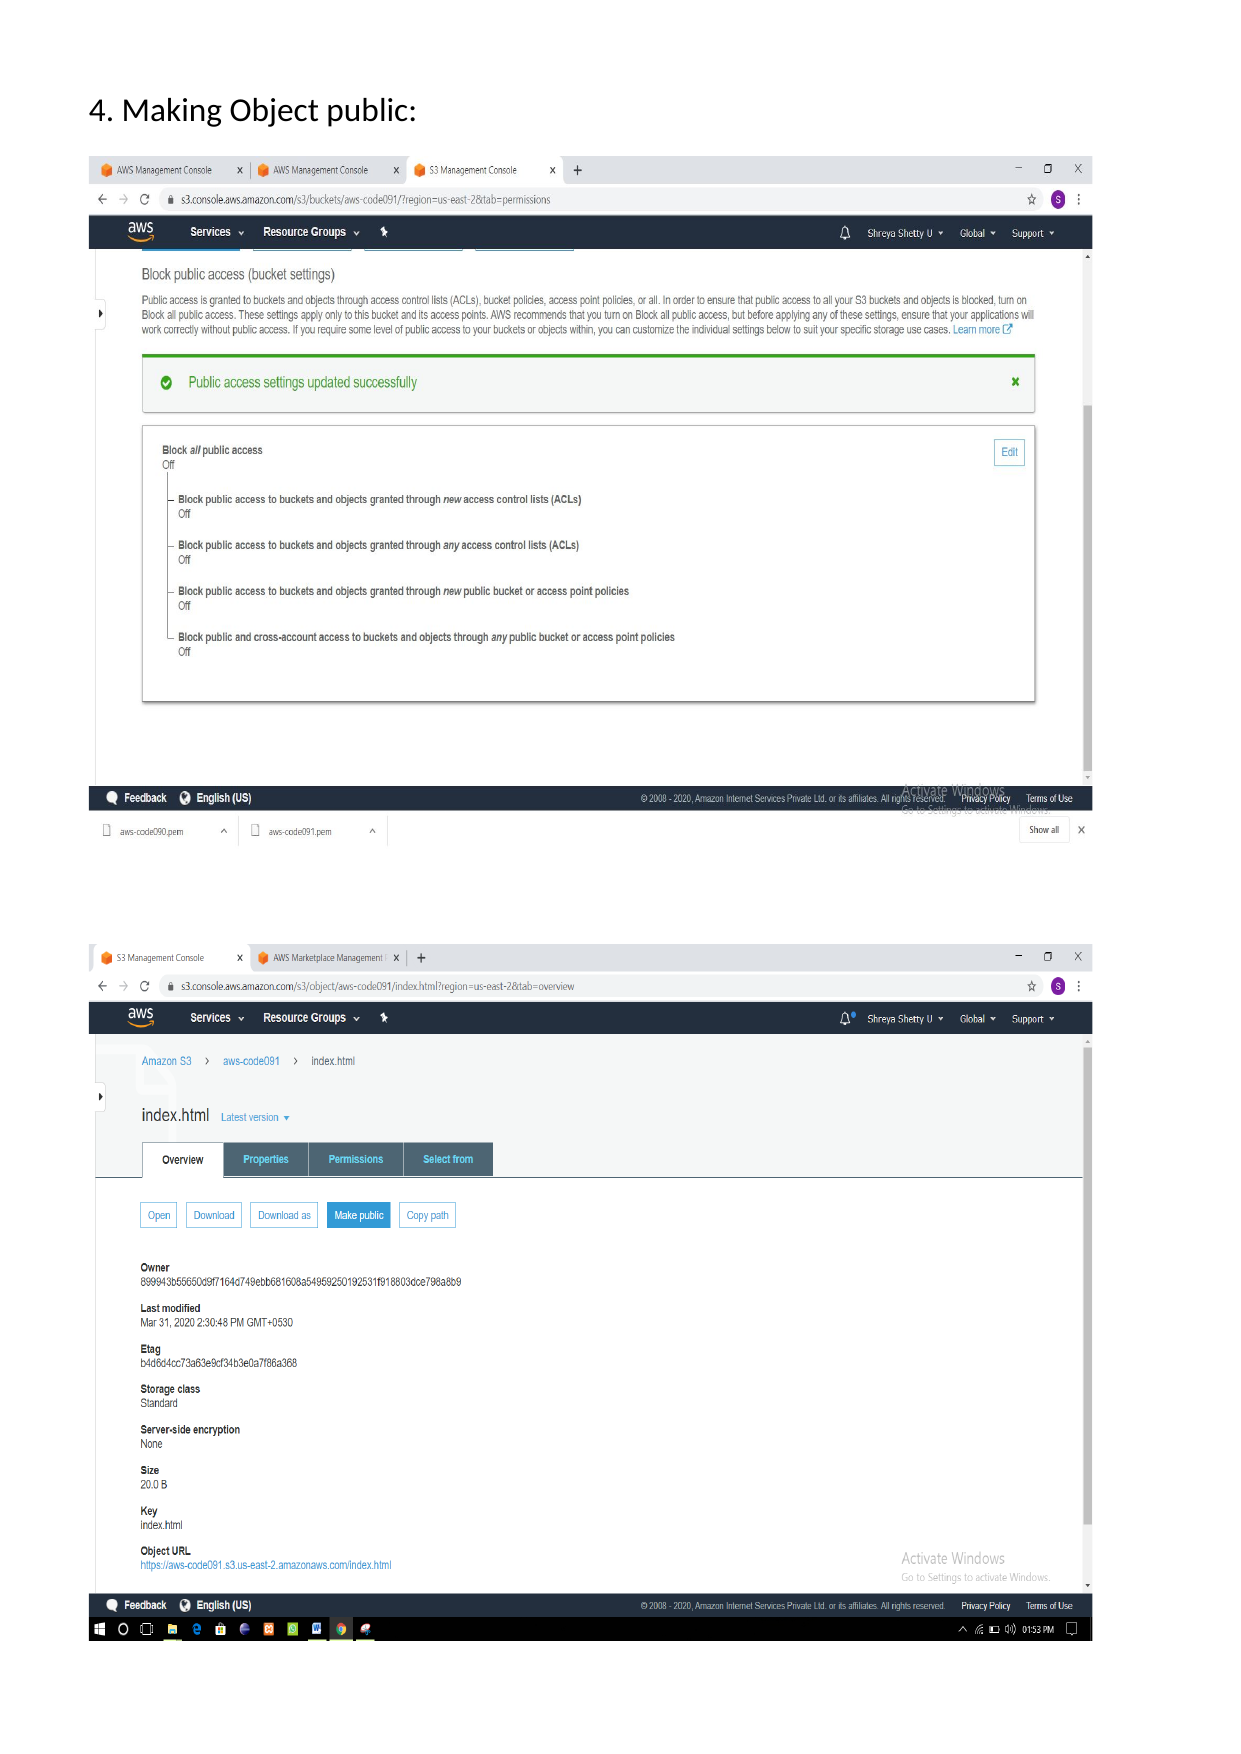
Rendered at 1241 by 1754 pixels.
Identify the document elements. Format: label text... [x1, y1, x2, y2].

text 4. Making Object public: [89, 89, 1112, 129]
picture [88, 156, 1093, 850]
picture [88, 944, 1093, 1641]
